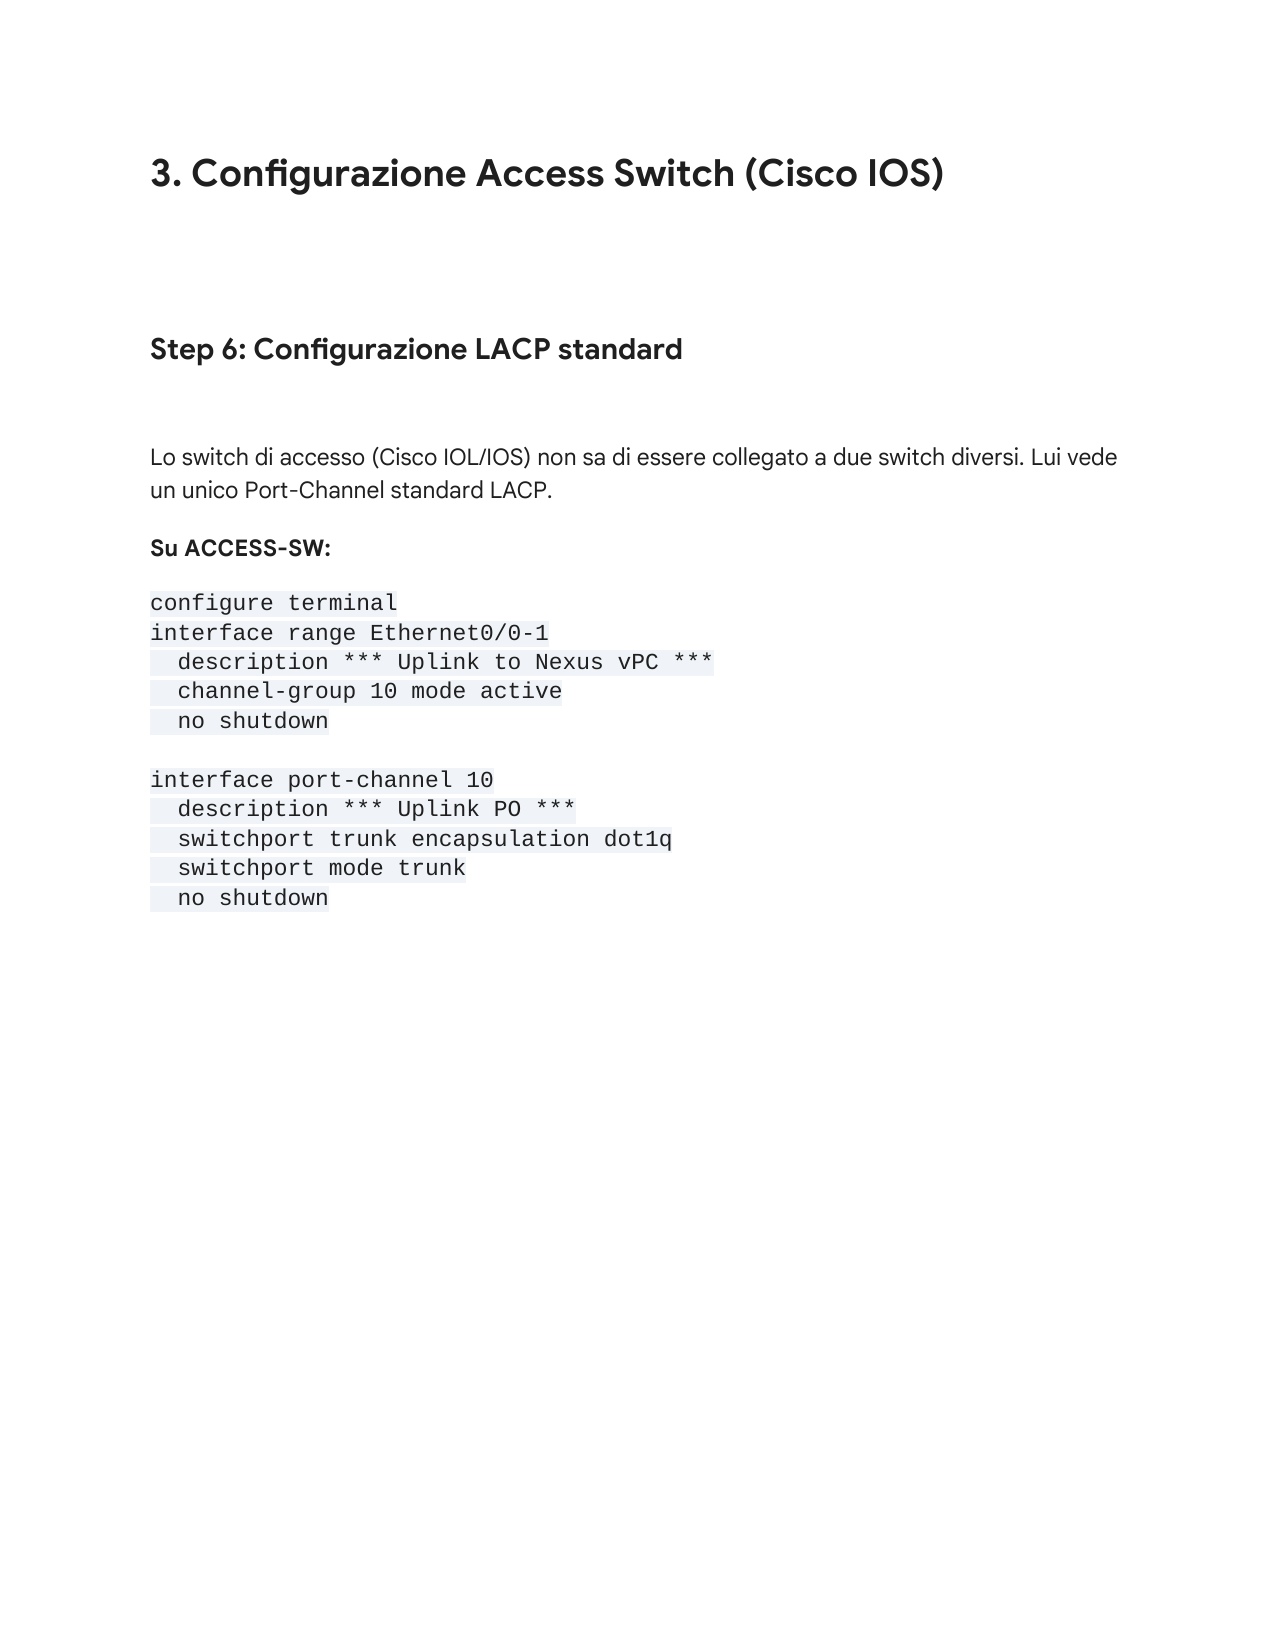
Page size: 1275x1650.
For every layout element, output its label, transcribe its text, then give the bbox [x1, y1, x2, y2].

subtitle Step 6: Configurazione LACP standard [150, 331, 1125, 368]
text Lo switch di accesso (Cisco IOL/IOS) non sa di essere collegato a due switch diversi. Lui vede un unico Port-Channel standard LACP. [150, 443, 1125, 505]
text Su ACCESS-SW: [150, 534, 1125, 562]
subtitle 3. Configurazione Access Switch (Cisco IOS) [150, 150, 1125, 197]
text configure terminal interface range Ethernet0/0-1 description *** Uplink to Nexus vPC *** channel-group 10 mode active no shutdown interface port-channel 10 description *** Uplink PO *** switchport trunk encapsulation dot1q switchport mode trunk no shutdown [150, 591, 1125, 942]
